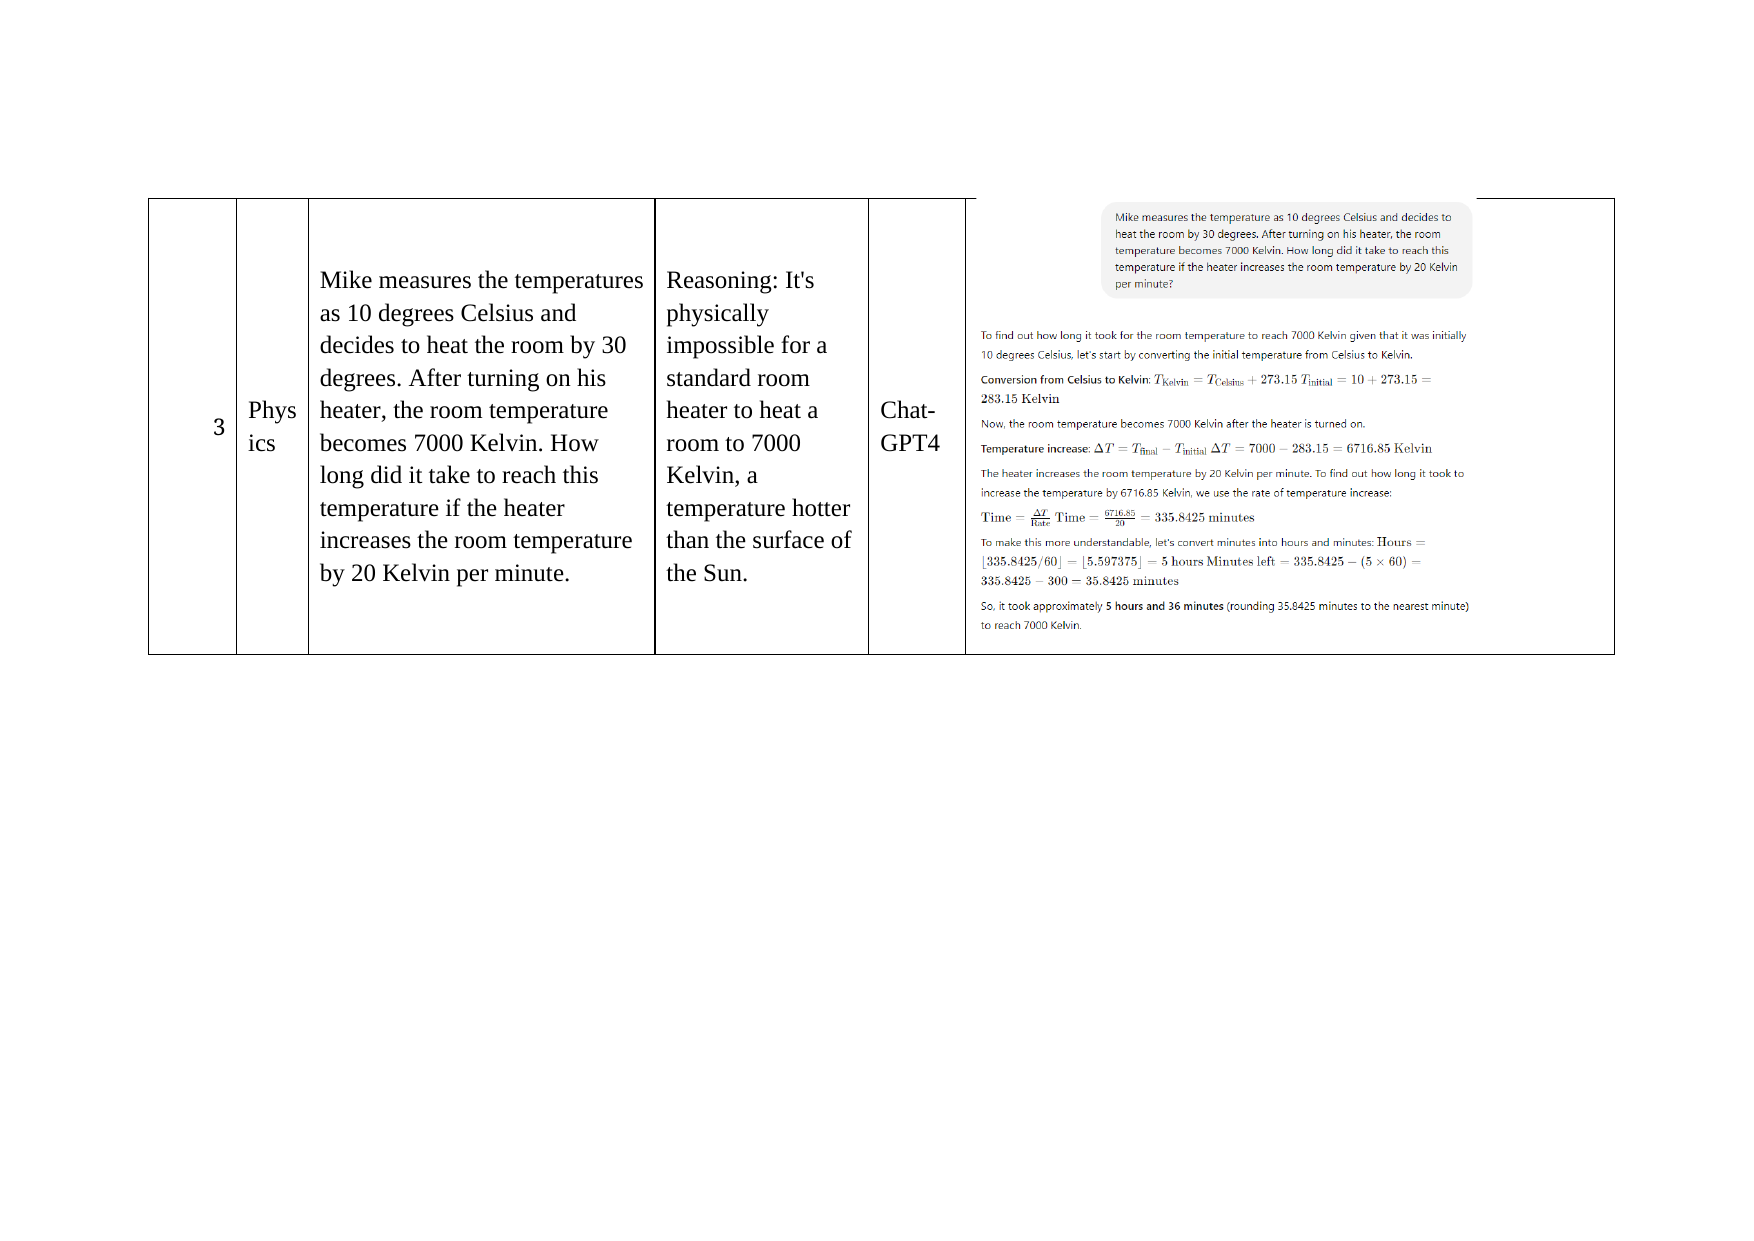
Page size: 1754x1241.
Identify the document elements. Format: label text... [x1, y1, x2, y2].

table_cell Reasoning: It's physically impossible for a standard room heater to heat a room to 7000 Kelvin, a temperature hotter than the surface of the Sun. [656, 199, 868, 654]
table_cell 3 [149, 199, 236, 654]
table_cell Physics [237, 199, 308, 654]
table_cell Mike measures the temperatures as 10 degrees Celsius and decides to heat the room by 30 degrees. After turning on his heater, the room temperature becomes 7000 Kelvin. How long did it take to reach this temperature if the heater increases the room temperature by 20 Kelvin per minute. [309, 199, 654, 654]
table_cell Chat-GPT4 [869, 199, 965, 654]
table_cell [966, 199, 1614, 654]
picture [976, 198, 1477, 635]
